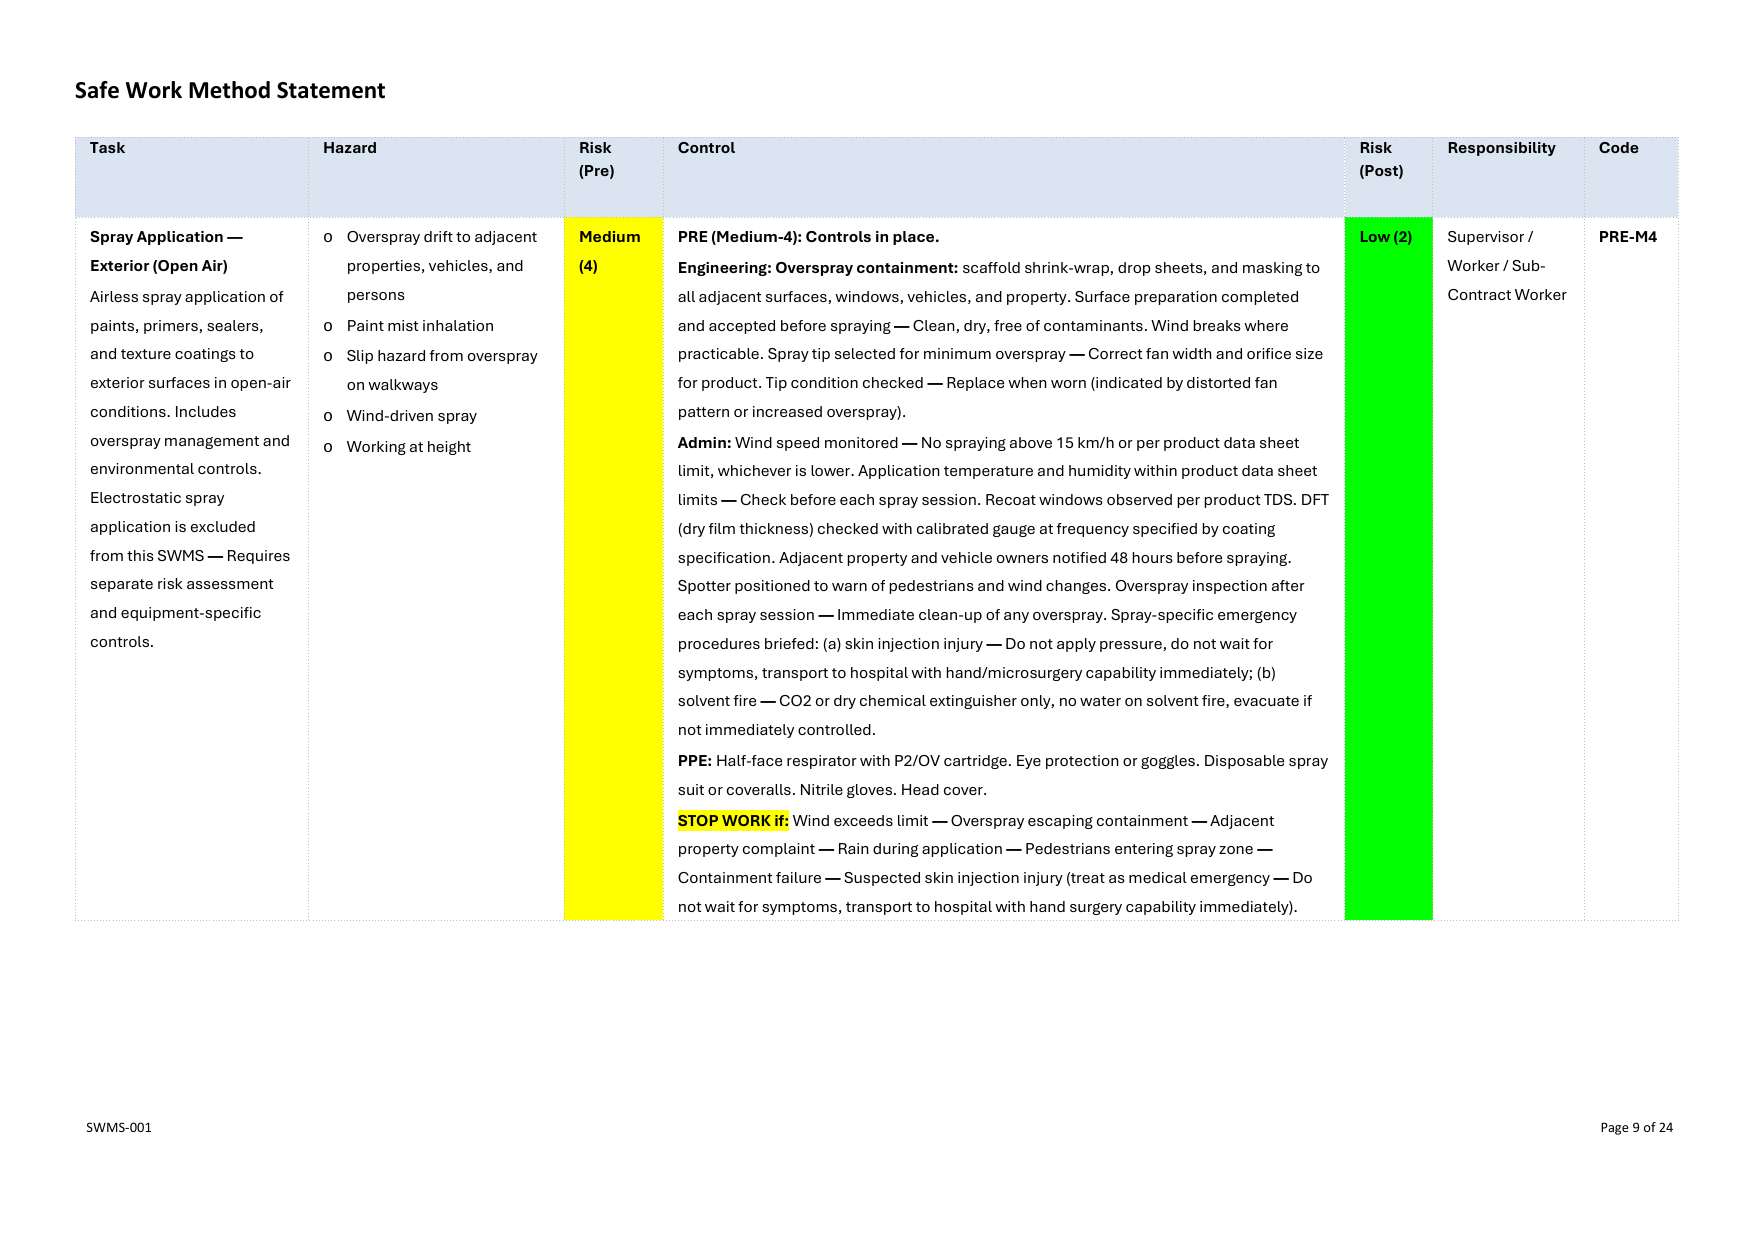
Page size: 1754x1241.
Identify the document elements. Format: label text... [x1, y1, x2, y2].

table_header Hazard [308, 137, 564, 217]
table_header Code [1584, 137, 1678, 217]
table_header Risk (Pre) [564, 137, 663, 217]
table_cell PRE-M4 [1584, 217, 1678, 920]
table_cell Spray Application — Exterior (Open Air) Airless spray application of paints, primers, sealers, and texture coatings to exterior surfaces in open-air conditions. Includes overspray management and environmental controls. Electrostatic spray application is excluded from this SWMS — Requires separate risk assessment and equipment-specific controls. [75, 217, 308, 920]
table_cell Supervisor / Worker / Sub-Contract Worker [1433, 217, 1584, 920]
table_cell Low (2) [1345, 217, 1433, 920]
table_header Responsibility [1433, 137, 1584, 217]
table_header Control [663, 137, 1344, 217]
table_cell PRE (Medium-4): Controls in place. Engineering: Overspray containment: scaffold shrink-wrap, drop sheets, and masking to all adjacent surfaces, windows, vehicles, and property. Surface preparation completed and accepted before spraying — Clean, dry, free of contaminants. Wind breaks where practicable. Spray tip selected for minimum overspray — Correct fan width and orifice size for product. Tip condition checked — Replace when worn (indicated by distorted fan pattern or increased overspray). Admin: Wind speed monitored — No spraying above 15 km/h or per product data sheet limit, whichever is lower. Application temperature and humidity within product data sheet limits — Check before each spray session. Recoat windows observed per product TDS. DFT (dry film thickness) checked with calibrated gauge at frequency specified by coating specification. Adjacent property and vehicle owners notified 48 hours before spraying. Spotter positioned to warn of pedestrians and wind changes. Overspray inspection after each spray session — Immediate clean-up of any overspray. Spray-specific emergency procedures briefed: (a) skin injection injury — Do not apply pressure, do not wait for symptoms, transport to hospital with hand/microsurgery capability immediately; (b) solvent fire — CO2 or dry chemical extinguisher only, no water on solvent fire, evacuate if not immediately controlled. PPE: Half-face respirator with P2/OV cartridge. Eye protection or goggles. Disposable spray suit or coveralls. Nitrile gloves. Head cover. STOP WORK if: Wind exceeds limit — Overspray escaping containment — Adjacent property complaint — Rain during application — Pedestrians entering spray zone — Containment failure — Suspected skin injection injury (treat as medical emergency — Do not wait for symptoms, transport to hospital with hand surgery capability immediately). [663, 217, 1344, 920]
table_header Risk (Post) [1345, 137, 1433, 217]
table_cell Medium (4) [564, 217, 663, 920]
table_cell Overspray drift to adjacent properties, vehicles, and persons Paint mist inhalation Slip hazard from overspray on walkways Wind-driven spray Working at height [308, 217, 564, 920]
table_header Task [75, 137, 308, 217]
